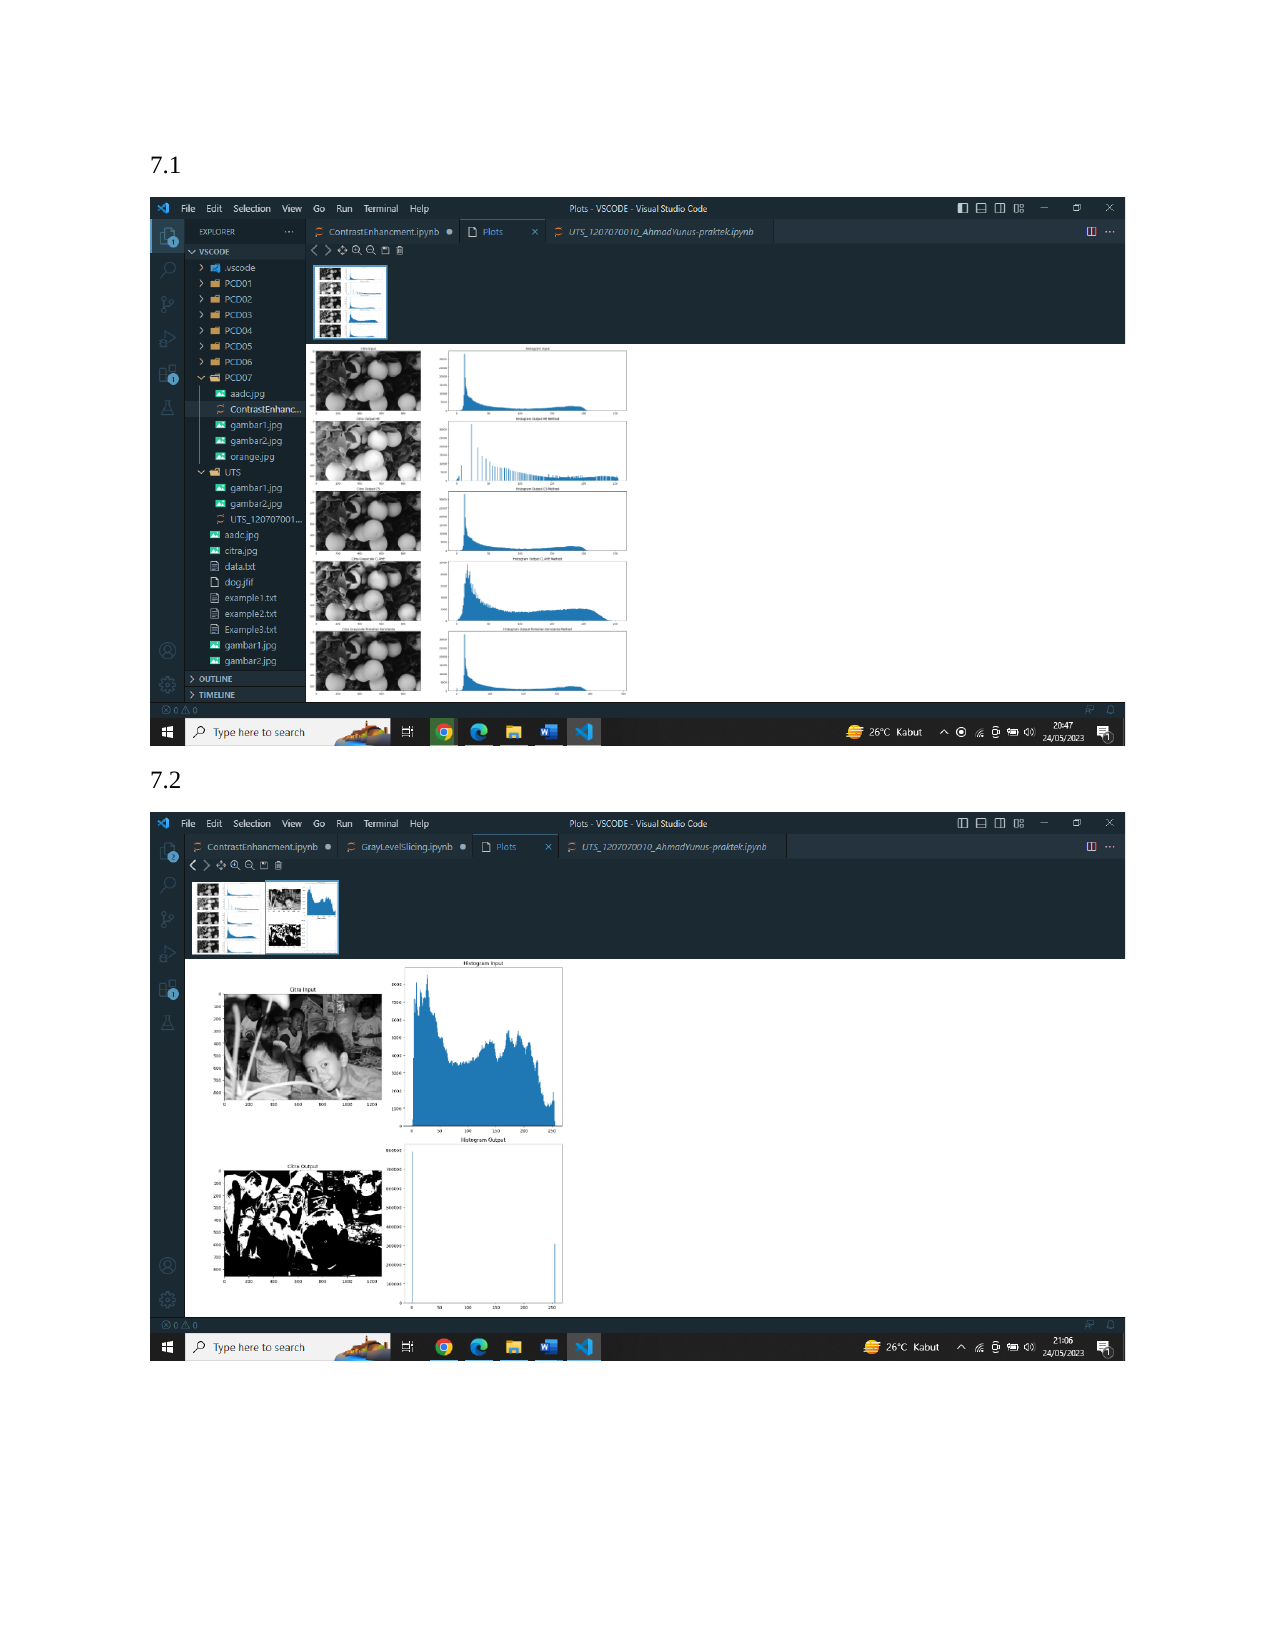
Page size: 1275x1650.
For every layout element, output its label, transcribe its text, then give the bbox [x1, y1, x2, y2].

picture [150, 197, 1125, 746]
text 7.2 [150, 765, 1125, 793]
picture [150, 812, 1125, 1361]
text 7.1 [150, 150, 1125, 179]
